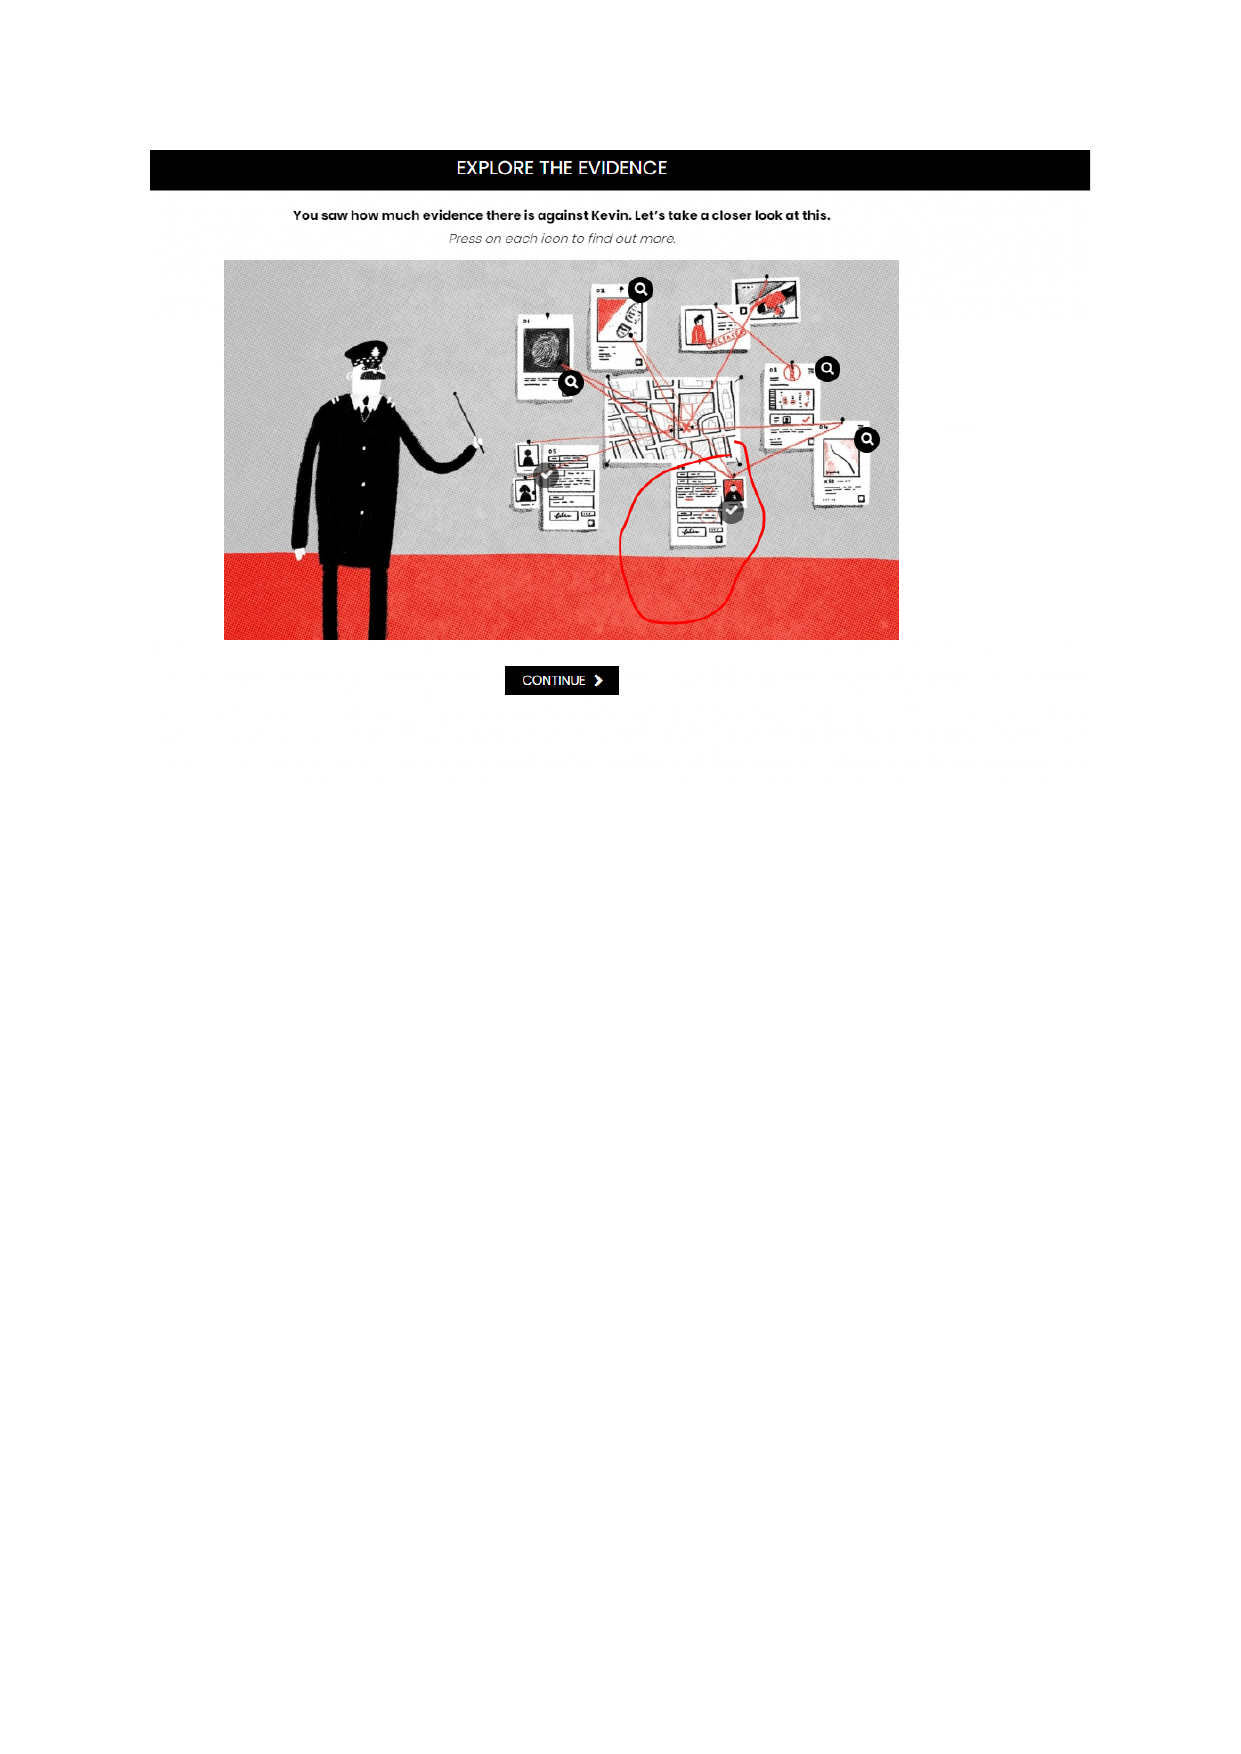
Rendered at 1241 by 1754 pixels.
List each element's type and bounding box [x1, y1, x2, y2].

picture [150, 150, 1091, 784]
